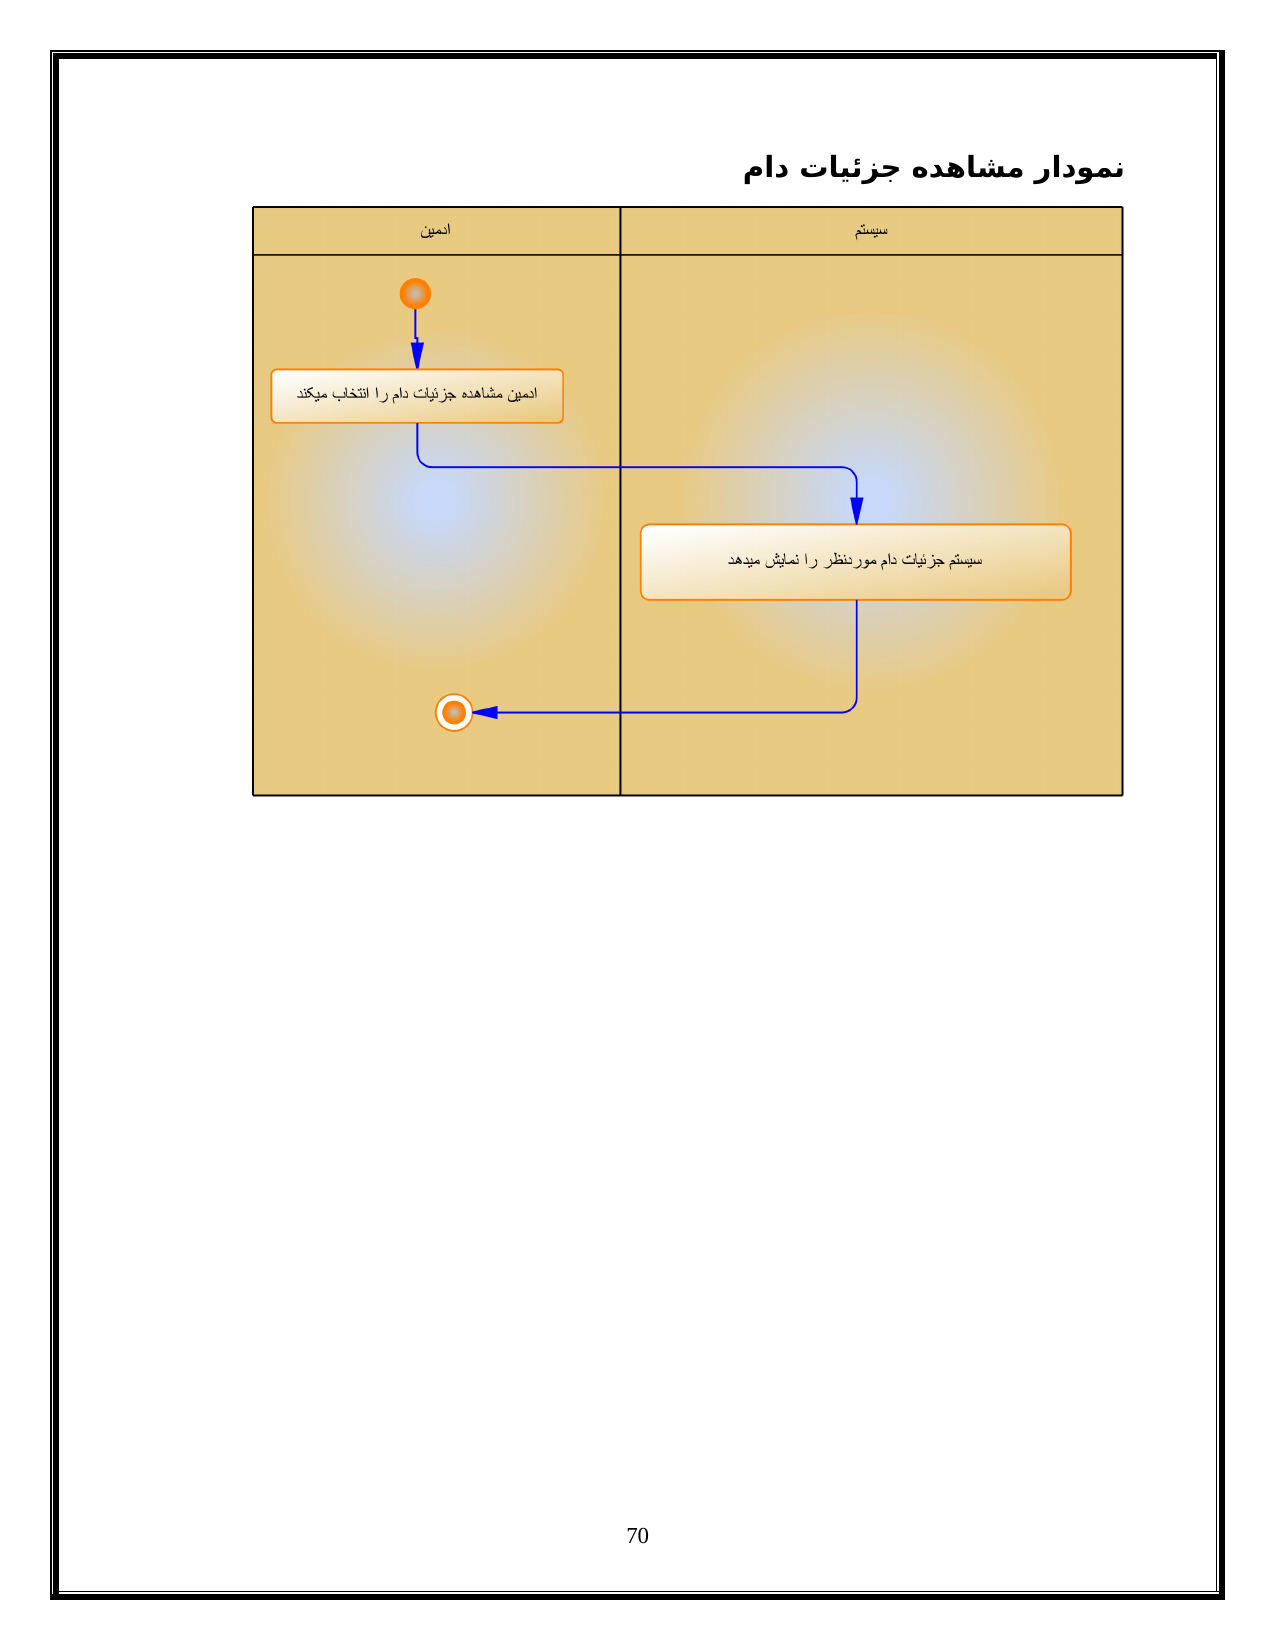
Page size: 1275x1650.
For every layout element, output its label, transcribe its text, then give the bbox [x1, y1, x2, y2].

text نمودار مشاهده جزئیات دام [150, 150, 1125, 184]
picture [250, 203, 1125, 799]
